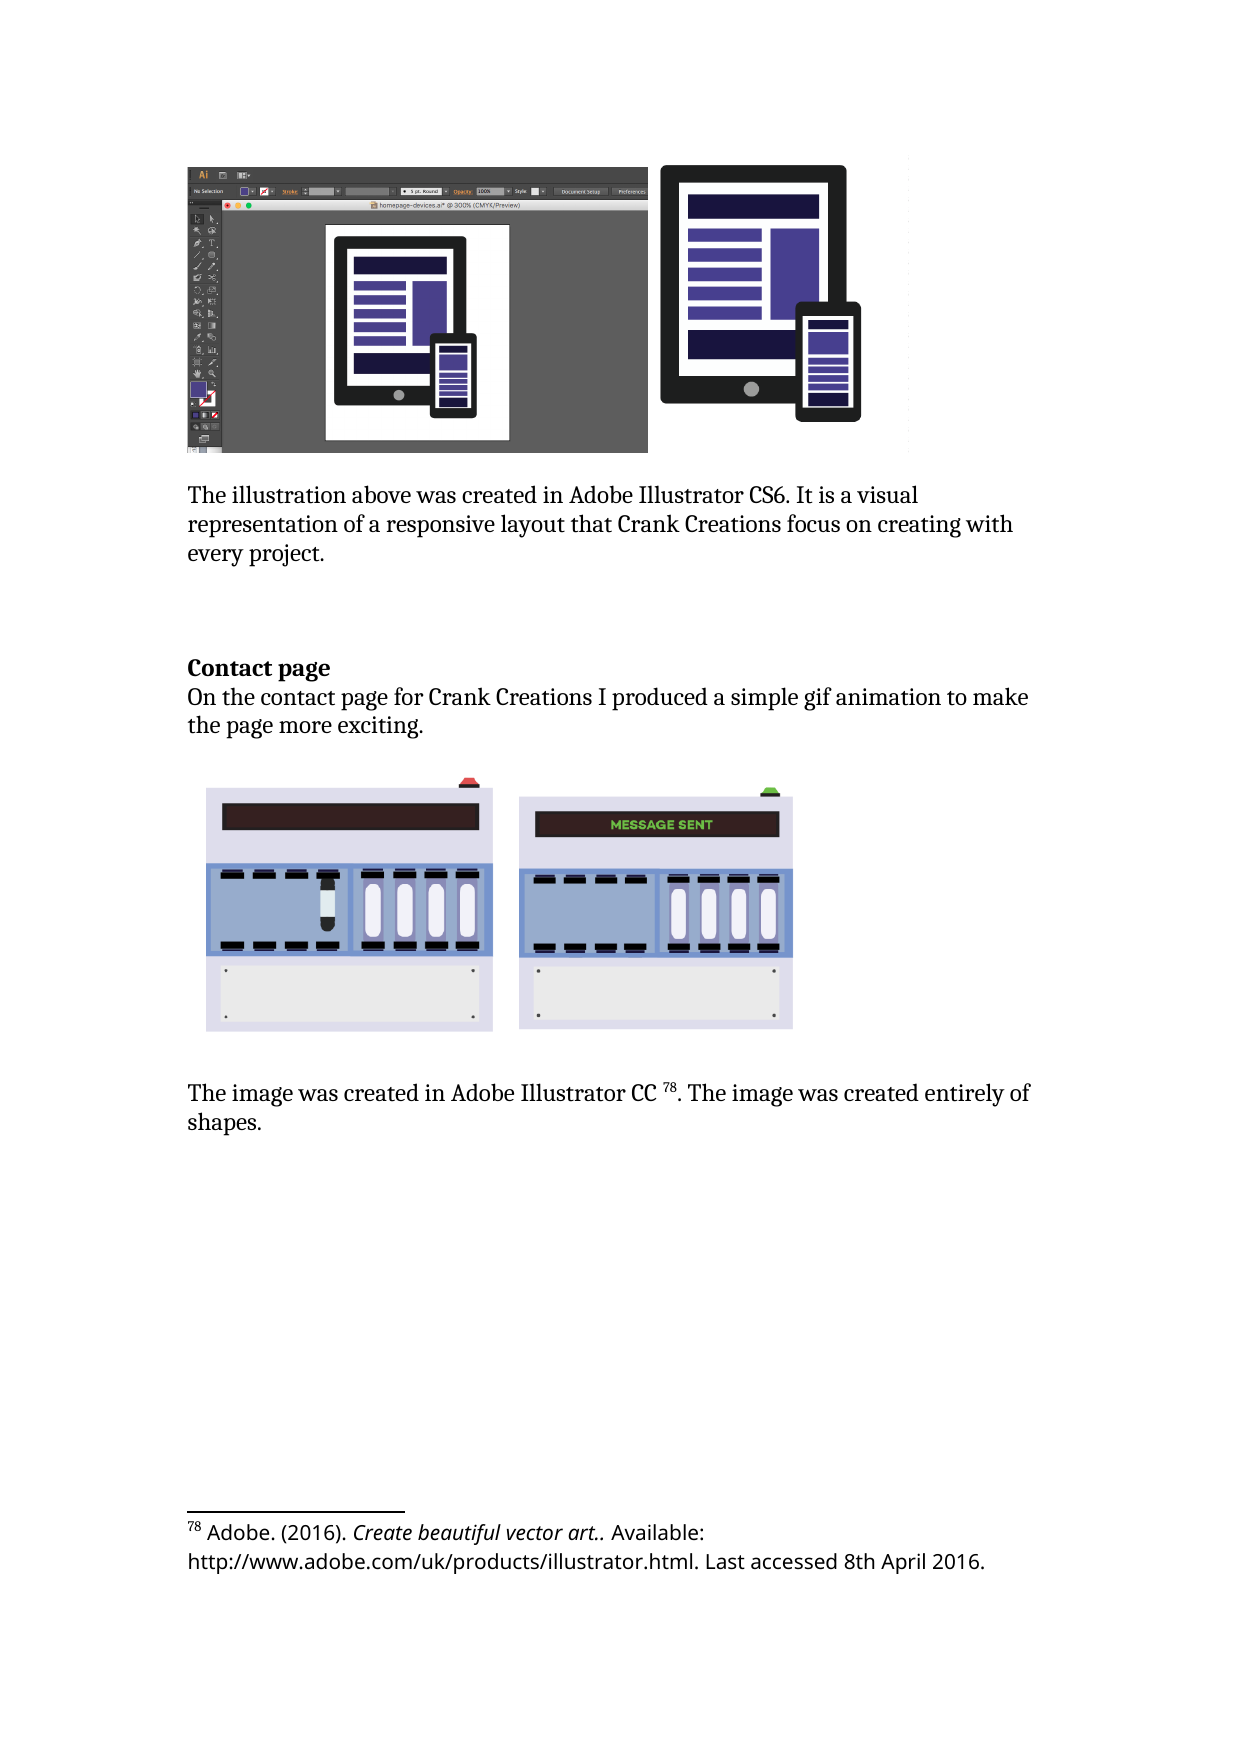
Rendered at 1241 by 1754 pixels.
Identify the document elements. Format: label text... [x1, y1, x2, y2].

text Contact page [187, 654, 1053, 683]
picture [187, 768, 805, 1051]
text The image was created in Adobe Illustrator CC . The image was created entirely of shapes. [187, 1079, 1053, 1136]
text The illustration above was created in Adobe Illustrator CS6. It is a visual representation of a responsive layout that Crank Creations focus on creating with every project. [187, 481, 1053, 568]
picture [187, 150, 909, 453]
text On the contact page for Crank Creations I produced a simple gif animation to make the page more exciting. [187, 683, 1053, 740]
